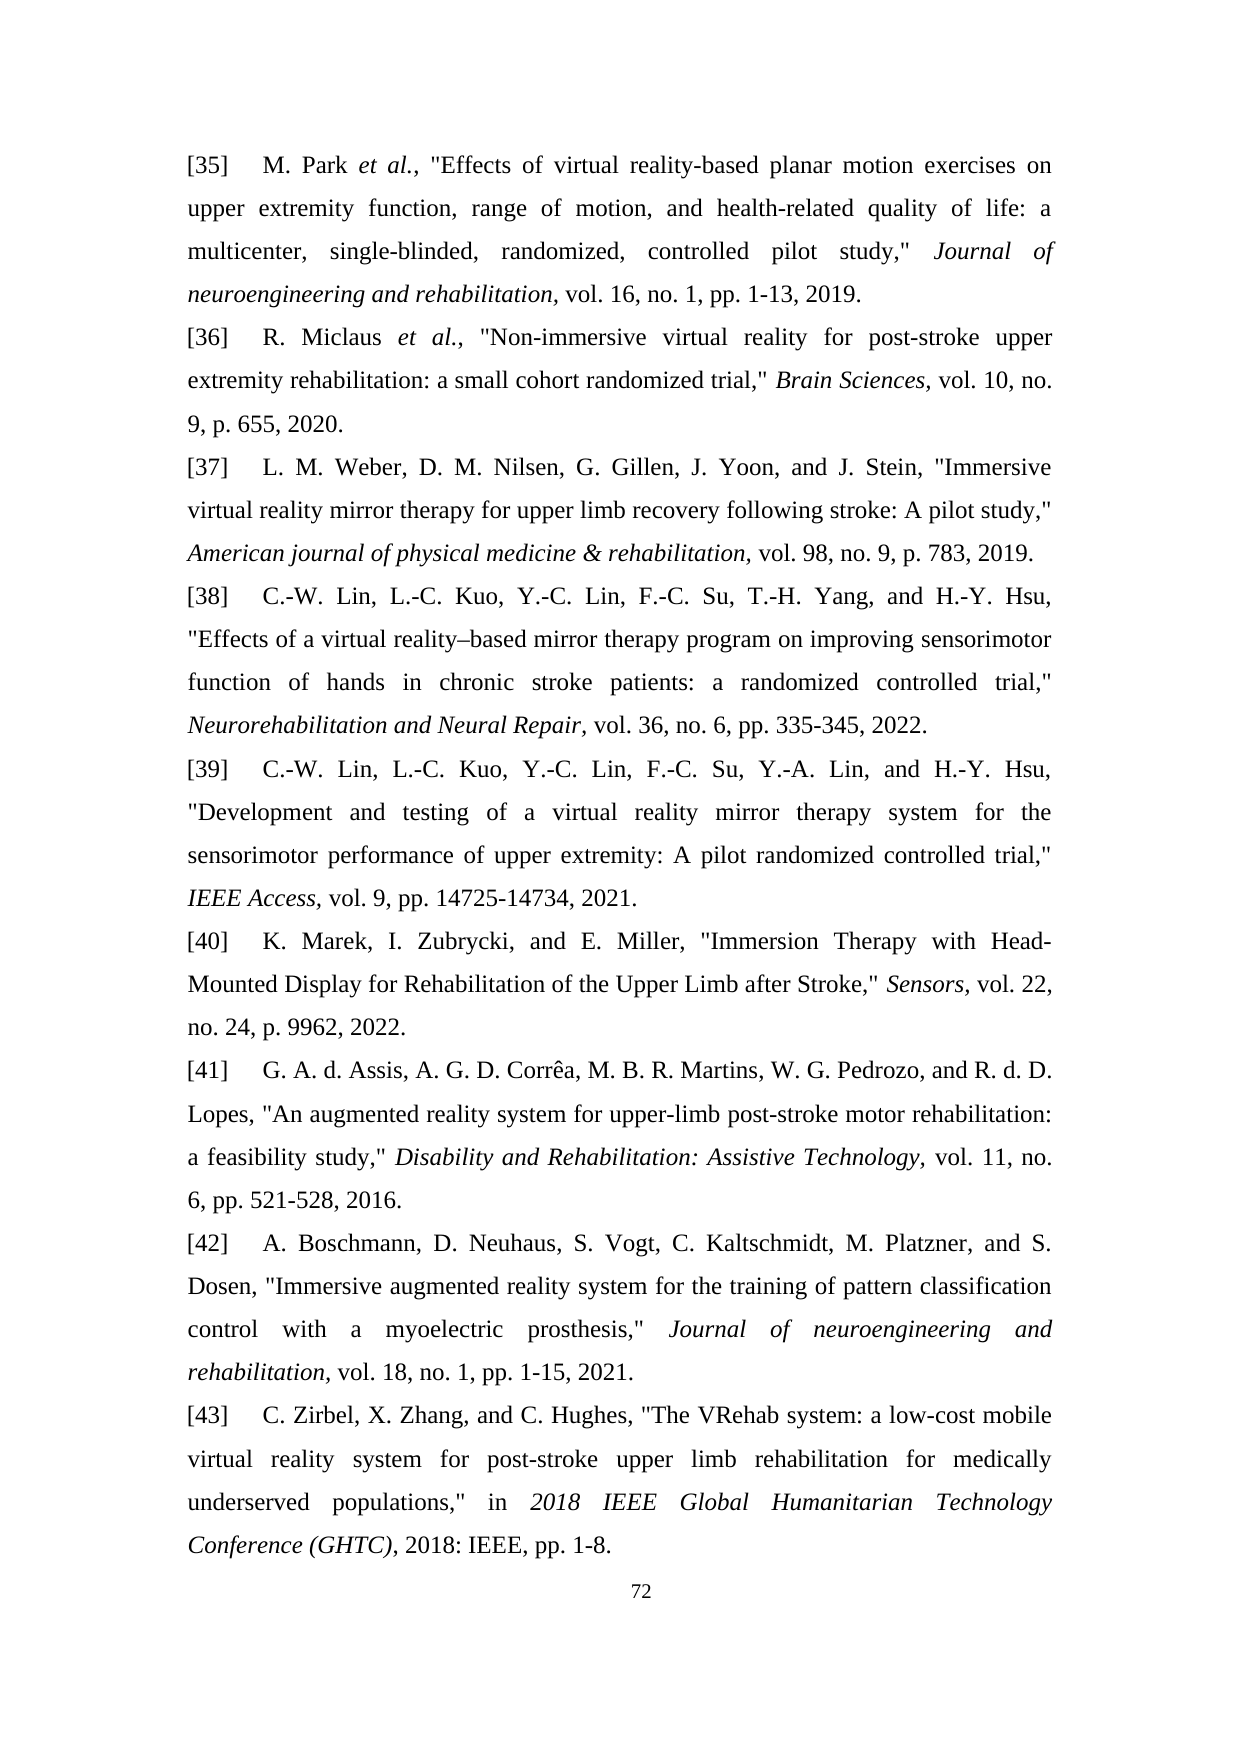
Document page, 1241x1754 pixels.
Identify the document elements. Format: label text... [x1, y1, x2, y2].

text [37] L. M. Weber, D. M. Nilsen, G. Gillen, J. Yoon, and J. Stein, "Immersive virtual reality mirror therapy for upper limb recovery following stroke: A pilot study," American journal of physical medicine & rehabilitation, vol. 98, no. 9, p. 783, 2019. [187, 452, 1053, 567]
text [39] C.-W. Lin, L.-C. Kuo, Y.-C. Lin, F.-C. Su, Y.-A. Lin, and H.-Y. Hsu, "Development and testing of a virtual reality mirror therapy system for the sensorimotor performance of upper extremity: A pilot randomized controlled trial," IEEE Access, vol. 9, pp. 14725-14734, 2021. [187, 754, 1053, 912]
text [42] A. Boschmann, D. Neuhaus, S. Vogt, C. Kaltschmidt, M. Platzner, and S. Dosen, "Immersive augmented reality system for the training of pattern classification control with a myoelectric prosthesis," Journal of neuroengineering and rehabilitation, vol. 18, no. 1, pp. 1-15, 2021. [187, 1228, 1053, 1386]
text [38] C.-W. Lin, L.-C. Kuo, Y.-C. Lin, F.-C. Su, T.-H. Yang, and H.-Y. Hsu, "Effects of a virtual reality–based mirror therapy program on improving sensorimotor function of hands in chronic stroke patients: a randomized controlled trial," Neurorehabilitation and Neural Repair, vol. 36, no. 6, pp. 335-345, 2022. [187, 581, 1053, 739]
text [43] C. Zirbel, X. Zhang, and C. Hughes, "The VRehab system: a low-cost mobile virtual reality system for post-stroke upper limb rehabilitation for medically underserved populations," in 2018 IEEE Global Humanitarian Technology Conference (GHTC), 2018: IEEE, pp. 1-8. [187, 1401, 1053, 1559]
text [36] R. Miclaus et al., "Non-immersive virtual reality for post-stroke upper extremity rehabilitation: a small cohort randomized trial," Brain Sciences, vol. 10, no. 9, p. 655, 2020. [187, 322, 1053, 437]
text [40] K. Marek, I. Zubrycki, and E. Miller, "Immersion Therapy with Head-Mounted Display for Rehabilitation of the Upper Limb after Stroke," Sensors, vol. 22, no. 24, p. 9962, 2022. [187, 926, 1053, 1041]
text [35] M. Park et al., "Effects of virtual reality-based planar motion exercises on upper extremity function, range of motion, and health-related quality of life: a multicenter, single-blinded, randomized, controlled pilot study," Journal of neuroengineering and rehabilitation, vol. 16, no. 1, pp. 1-13, 2019. [187, 150, 1053, 308]
text [41] G. A. d. Assis, A. G. D. Corrêa, M. B. R. Martins, W. G. Pedrozo, and R. d. D. Lopes, "An augmented reality system for upper-limb post-stroke motor rehabilitation: a feasibility study," Disability and Rehabilitation: Assistive Technology, vol. 11, no. 6, pp. 521-528, 2016. [187, 1056, 1053, 1214]
